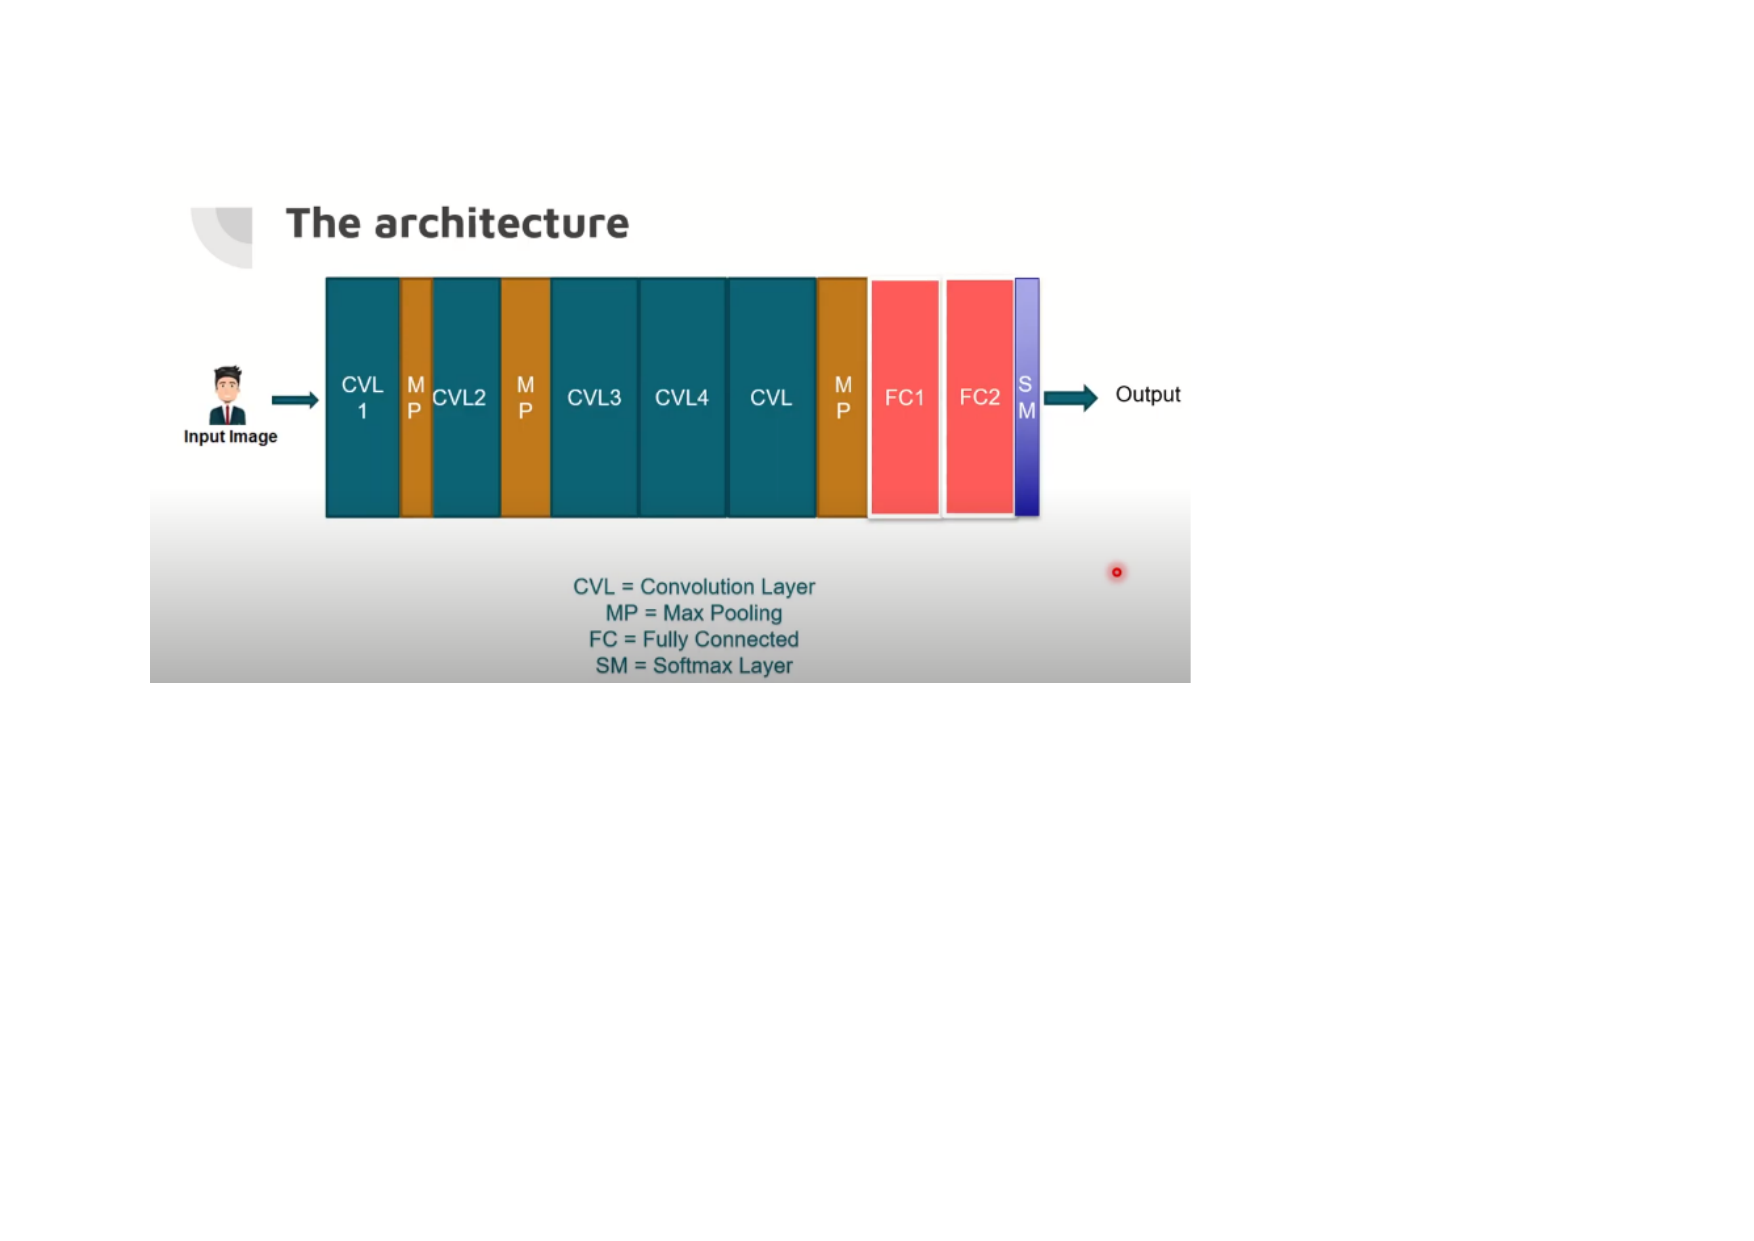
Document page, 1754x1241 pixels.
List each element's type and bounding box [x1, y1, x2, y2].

picture [150, 150, 1191, 683]
